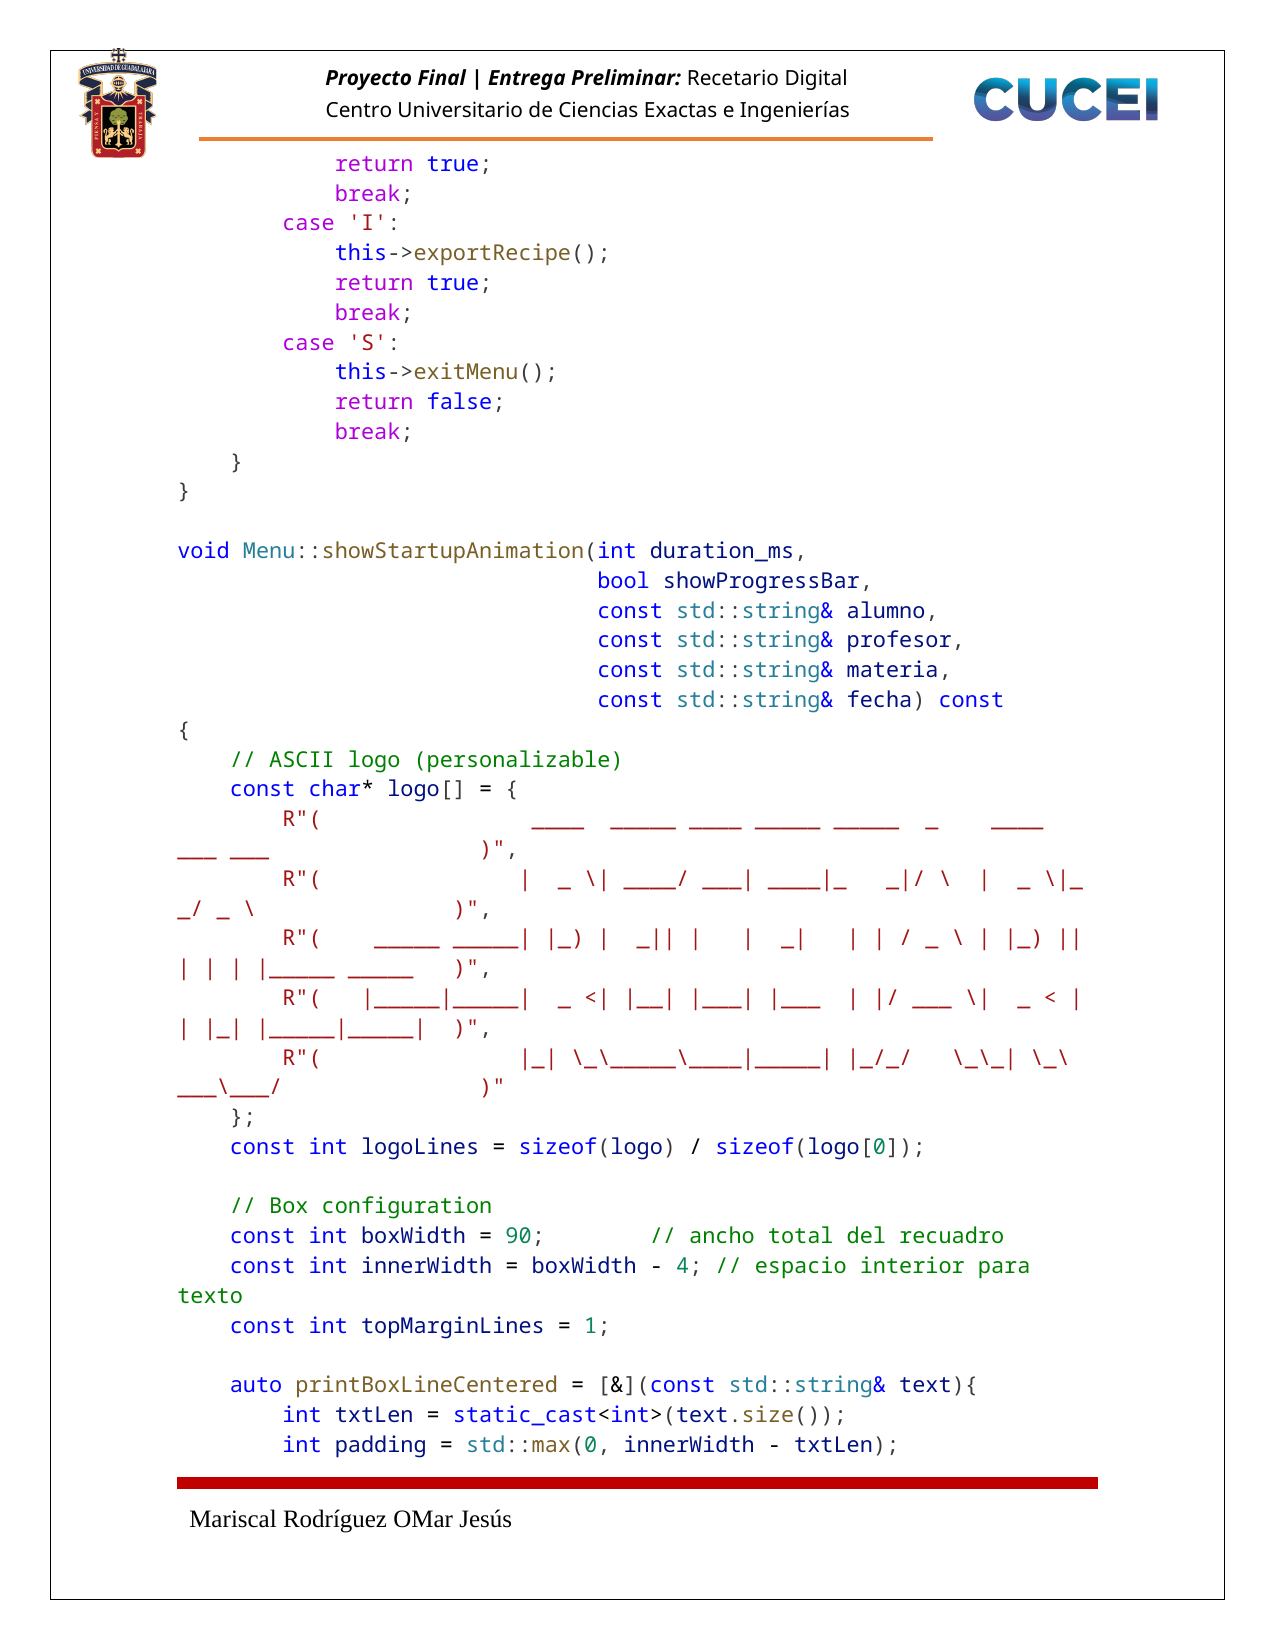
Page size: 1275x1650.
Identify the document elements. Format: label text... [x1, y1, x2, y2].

text { [177, 714, 1098, 743]
text R"( | _ \| ____/ ___| ____|_ _|/ \ | _ \|_ _/ _ \ )", [177, 863, 1098, 922]
text bool showProgressBar, [177, 565, 1098, 594]
text const std::string& alumno, [177, 594, 1098, 624]
text auto printBoxLineCentered = [&](const std::string& text){ [177, 1369, 1098, 1399]
text const std::string& materia, [177, 654, 1098, 684]
text R"( ____ _____ ____ _____ _____ _ ____ ___ ___ )", [177, 803, 1098, 863]
text R"( _____ _____| |_) | _|| | | _| | | / _ \ | |_) || | | | |_____ _____ )", [177, 922, 1098, 982]
text this->exitMenu(); [177, 356, 1098, 386]
text break; [177, 297, 1098, 326]
text R"( |_____|_____| _ <| |__| |___| |___ | |/ ___ \| _ < | | |_| |_____|_____| )", [177, 982, 1098, 1041]
picture [967, 64, 1191, 123]
text const int topMarginLines = 1; [177, 1309, 1098, 1339]
text // Box configuration [177, 1190, 1098, 1220]
text const std::string& profesor, [177, 624, 1098, 654]
text // ASCII logo (personalizable) [177, 743, 1098, 773]
text const int logoLines = sizeof(logo) / sizeof(logo[0]); [177, 1131, 1098, 1161]
text return true; [177, 267, 1098, 297]
text break; [177, 177, 1098, 207]
text void Menu::showStartupAnimation(int duration_ms, [177, 535, 1098, 565]
picture [78, 48, 157, 158]
text const int innerWidth = boxWidth - 4; // espacio interior para texto [177, 1250, 1098, 1309]
text } [177, 446, 1098, 475]
text R"( |_| \_\_____\____|_____| |_/_/ \_\_| \_\___\___/ )" [177, 1041, 1098, 1101]
text return false; [177, 386, 1098, 416]
text break; [177, 416, 1098, 446]
text }; [177, 1101, 1098, 1131]
text case 'I': [177, 207, 1098, 237]
text int padding = std::max(0, innerWidth - txtLen); [177, 1429, 1098, 1458]
text this->exportRecipe(); [177, 237, 1098, 267]
text case 'S': [177, 326, 1098, 356]
text return true; [177, 148, 1098, 177]
text const std::string& fecha) const [177, 684, 1098, 714]
text const int boxWidth = 90; // ancho total del recuadro [177, 1220, 1098, 1250]
text int txtLen = static_cast<int>(text.size()); [177, 1399, 1098, 1429]
text } [177, 475, 1098, 505]
text const char* logo[] = { [177, 773, 1098, 803]
